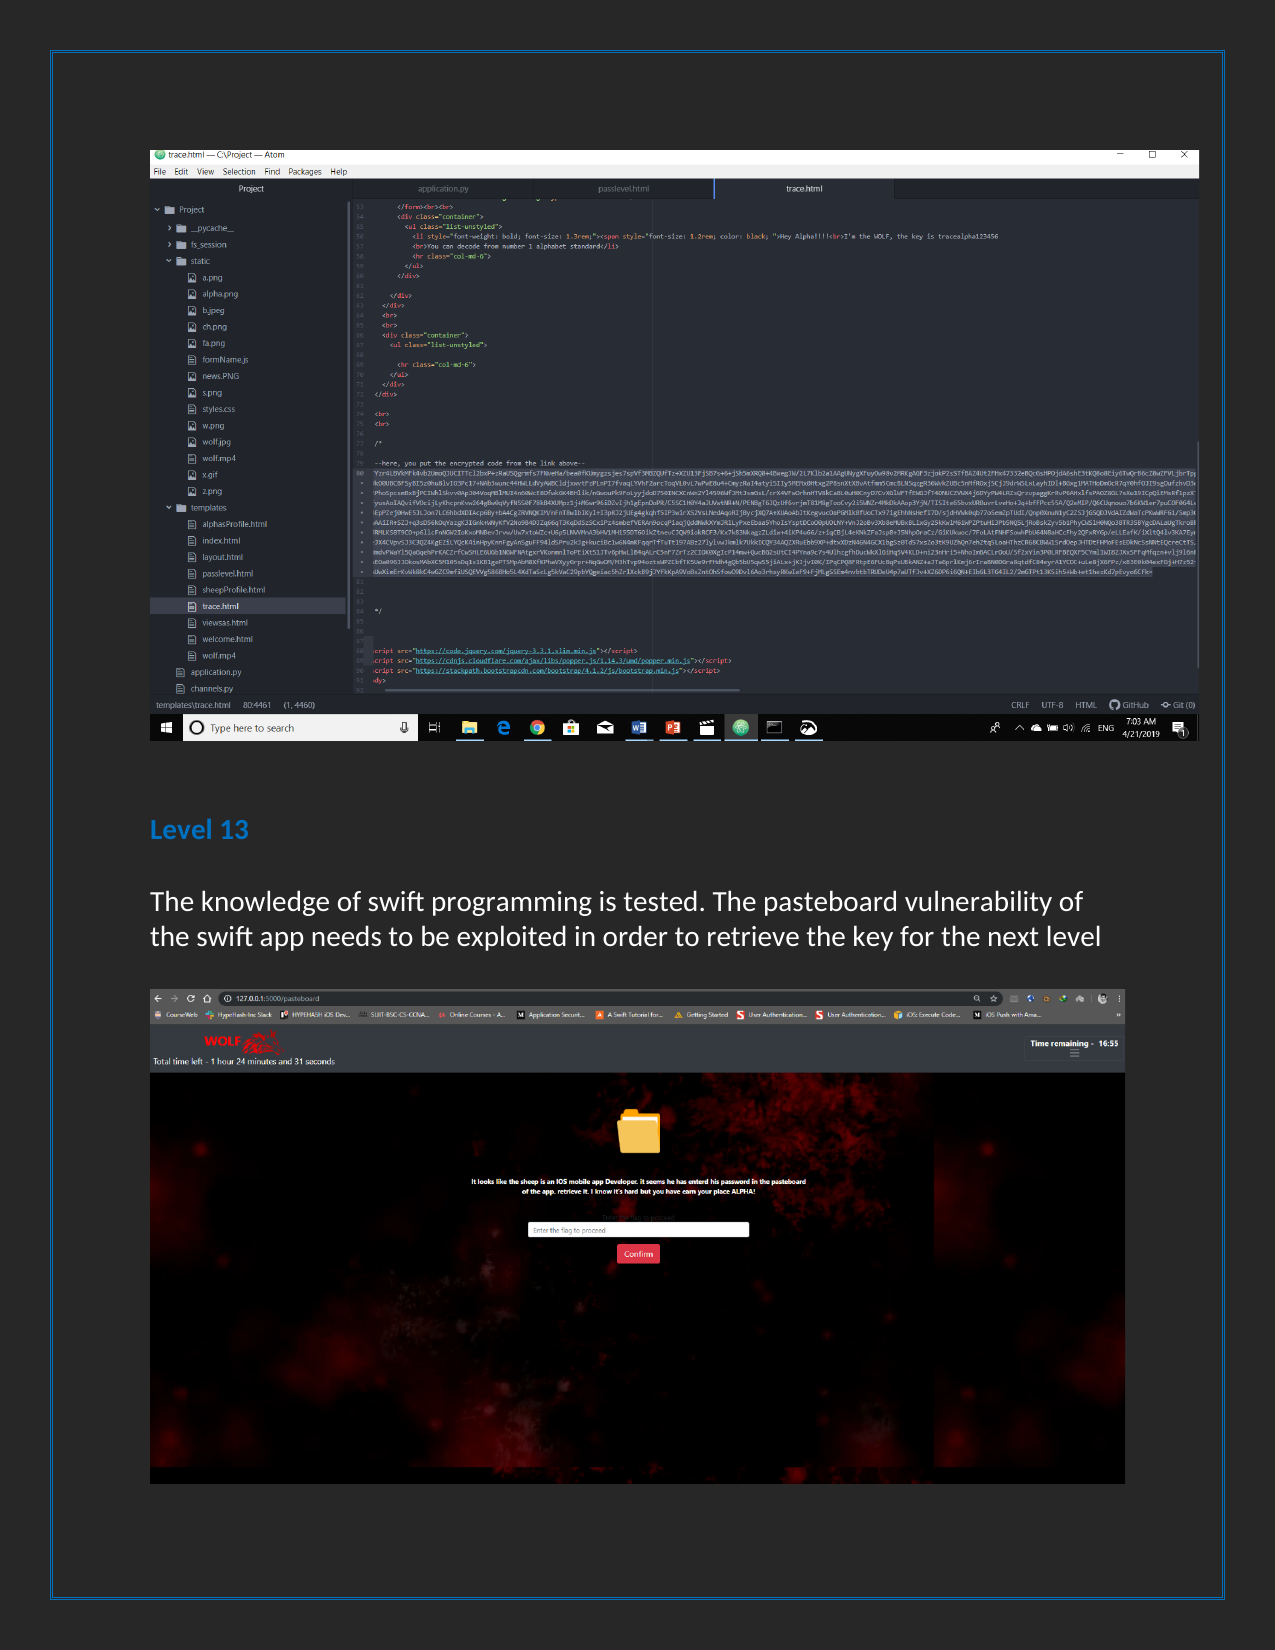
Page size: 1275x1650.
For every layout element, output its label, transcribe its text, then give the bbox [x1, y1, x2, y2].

text The knowledge of swift programming is tested. The pasteboard vulnerability of the swift app needs to be exploited in order to retrieve the key for the next level [150, 883, 1125, 954]
picture [150, 150, 1200, 741]
text Level 13 [150, 811, 1125, 847]
picture [150, 989, 1125, 1484]
